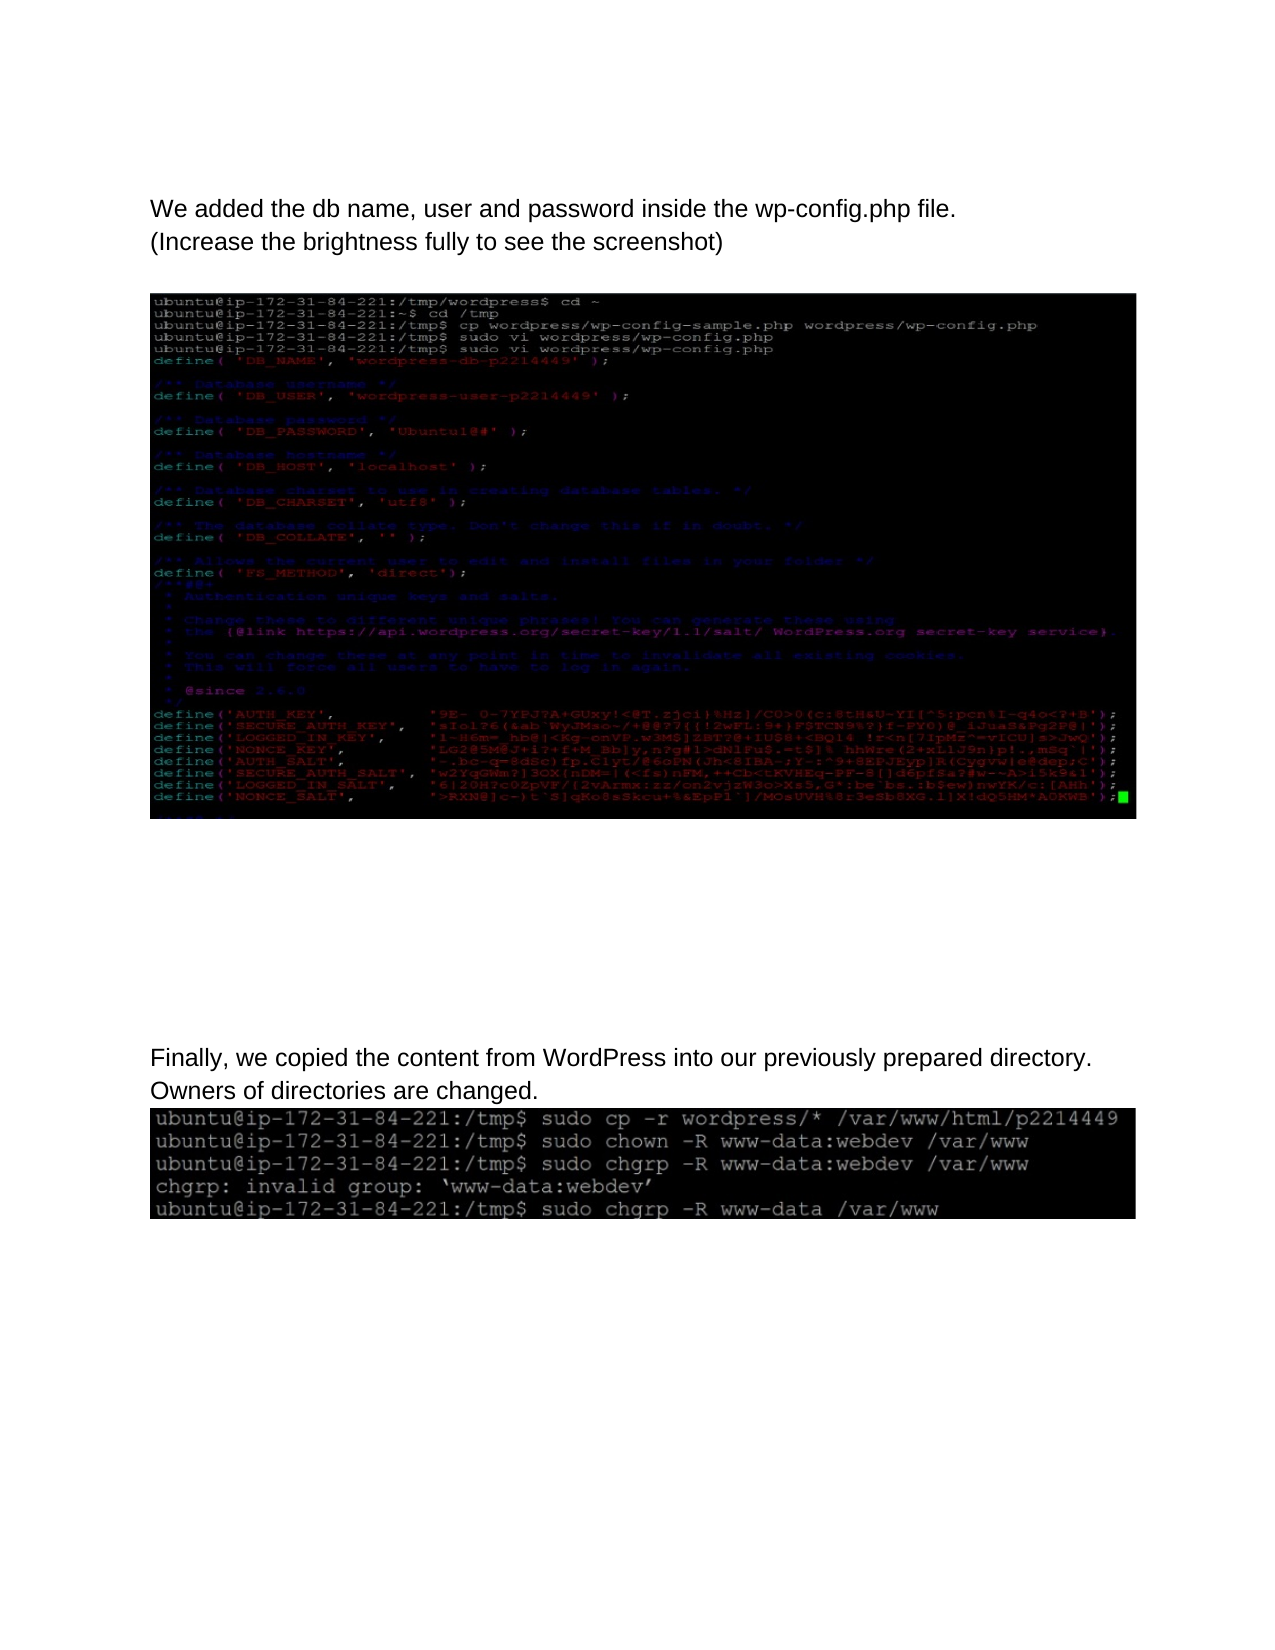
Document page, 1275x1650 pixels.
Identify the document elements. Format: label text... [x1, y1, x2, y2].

text Finally, we copied the content from WordPress into our previously prepared directory. [150, 1043, 1125, 1072]
picture [150, 293, 1137, 819]
text (Increase the brightness fully to see the screenshot) [150, 227, 1125, 256]
picture [150, 1108, 1136, 1219]
text Owners of directories are changed. [150, 1076, 1125, 1104]
text We added the db name, user and password inside the wp-config.php file. [150, 194, 1125, 223]
